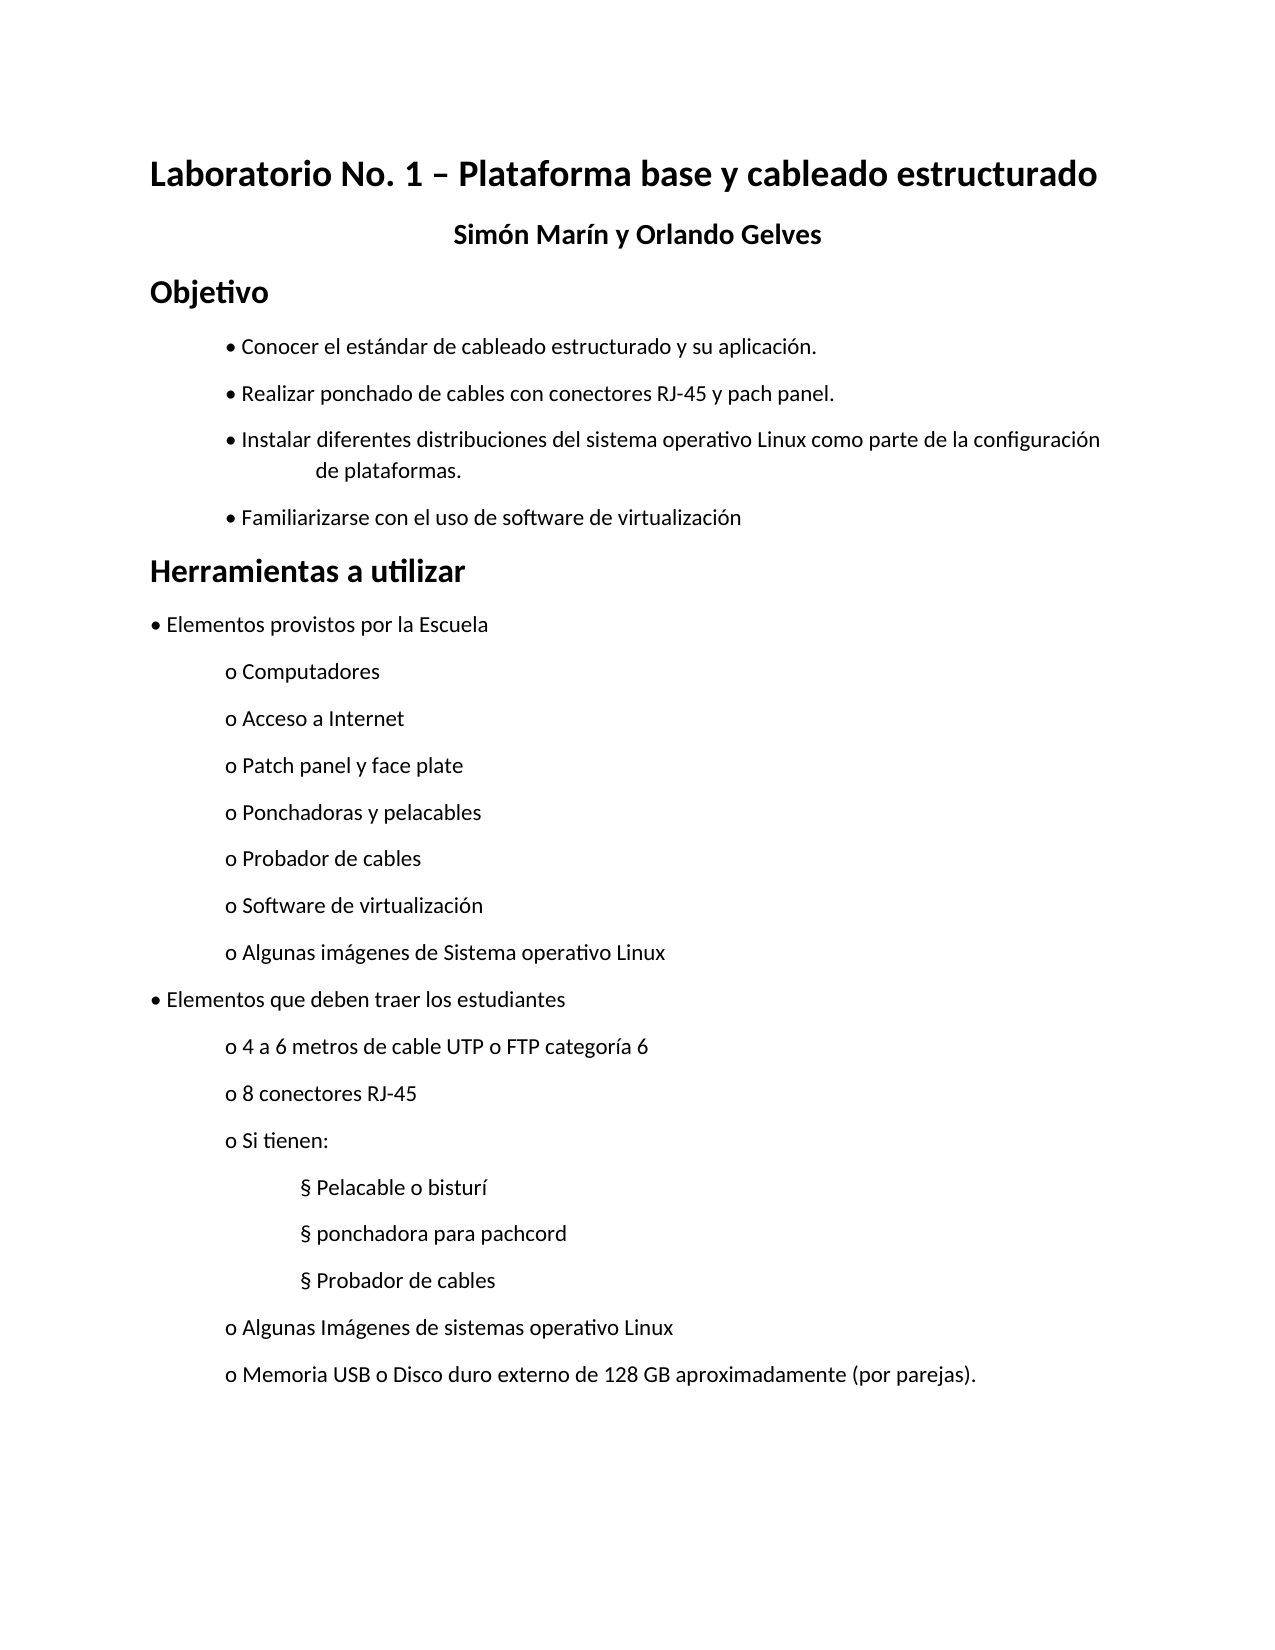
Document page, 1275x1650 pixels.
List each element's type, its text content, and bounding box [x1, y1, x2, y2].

text Objetivo [150, 271, 1125, 312]
text • Elementos provistos por la Escuela [150, 610, 1125, 638]
text § Pelacable o bisturí [150, 1173, 1125, 1201]
text o Ponchadoras y pelacables [150, 798, 1125, 826]
text § Probador de cables [150, 1266, 1125, 1294]
text o Acceso a Internet [150, 704, 1125, 732]
text Laboratorio No. 1 – Plataforma base y cableado estructurado [150, 150, 1125, 196]
text o Memoria USB o Disco duro externo de 128 GB aproximadamente (por parejas). [150, 1360, 1125, 1388]
text • Familiarizarse con el uso de software de virtualización [150, 503, 1125, 531]
text Herramientas a utilizar [150, 549, 1125, 590]
text • Realizar ponchado de cables con conectores RJ-45 y pach panel. [150, 379, 1125, 407]
text o 4 a 6 metros de cable UTP o FTP categoría 6 [150, 1032, 1125, 1060]
text o Algunas imágenes de Sistema operativo Linux [150, 938, 1125, 966]
text o Si tienen: [150, 1126, 1125, 1154]
text • Instalar diferentes distribuciones del sistema operativo Linux como parte de la configuración de plataformas. [150, 426, 1125, 484]
text • Conocer el estándar de cableado estructurado y su aplicación. [150, 332, 1125, 360]
text o Probador de cables [150, 844, 1125, 873]
text o Software de virtualización [150, 891, 1125, 919]
text Simón Marín y Orlando Gelves [150, 216, 1125, 252]
text o Computadores [150, 657, 1125, 685]
text o Algunas Imágenes de sistemas operativo Linux [150, 1313, 1125, 1341]
text • Elementos que deben traer los estudiantes [150, 985, 1125, 1013]
text o Patch panel y face plate [150, 751, 1125, 779]
text o 8 conectores RJ-45 [150, 1079, 1125, 1107]
text § ponchadora para pachcord [150, 1219, 1125, 1248]
